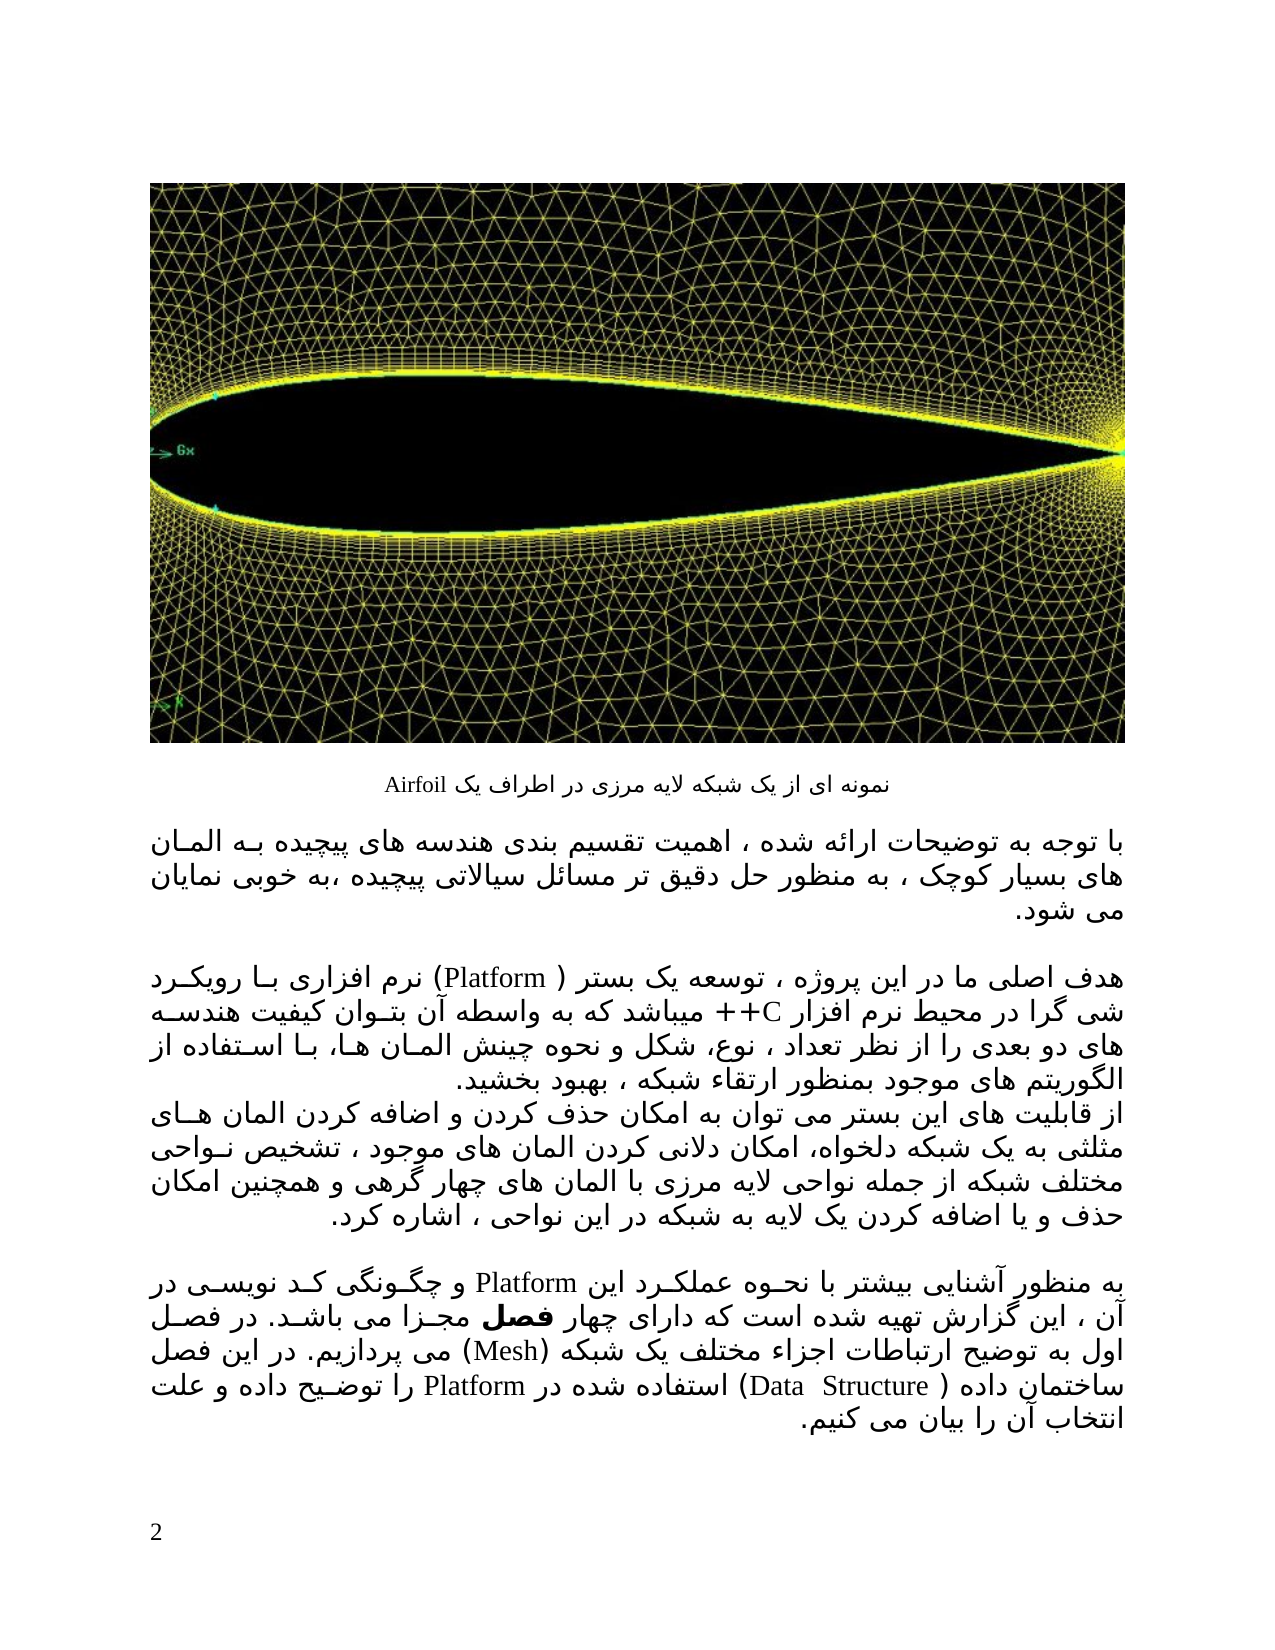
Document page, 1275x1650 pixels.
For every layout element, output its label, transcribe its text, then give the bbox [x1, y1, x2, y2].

text هدف اصلی ما در این پروژه ، توسعه یک بستر ( Platform) نرم افزاری با رویکرد شی گرا در محیط نرم افزار C++ میباشد که به واسطه آن بتوان کیفیت هندسه های دو بعدی را از نظر تعداد ، نوع، شکل و نحوه چینش المان ها، با استفاده از الگوریتم های موجود بمنظور ارتقاء شبکه ، بهبود بخشید. [150, 960, 1125, 1096]
text با توجه به توضیحات ارائه شده ، اهمیت تقسیم بندی هندسه های پیچیده به المان های بسیار کوچک ، به منظور حل دقیق تر مسائل سیالاتی پیچیده ،به خوبی نمایان می شود. [150, 824, 1125, 926]
text از قابلیت های این بستر می توان به امکان حذف کردن و اضافه کردن المان های مثلثی به یک شبکه دلخواه، امکان دلانی کردن المان های موجود ، تشخیص نواحی مختلف شبکه از جمله نواحی لایه مرزی با المان های چهار گرهی و همچنین امکان حذف و یا اضافه کردن یک لایه به شبکه در این نواحی ، اشاره کرد. [150, 1096, 1125, 1232]
text نمونه ای از یک شبکه لایه مرزی در اطراف یک Airfoil [150, 771, 1125, 798]
text به منظور آشنایی بیشتر با نحوه عملکرد این Platform و چگونگی کد نویسی در آن ، این گزارش تهیه شده است که دارای چهار فصل مجزا می باشد. در فصل اول به توضیح ارتباطات اجزاء مختلف یک شبکه (Mesh) می پردازیم. در این فصل ساختمان داده ( Data Structure) استفاده شده در Platform را توضیح داده و علت انتخاب آن را بیان می کنیم. [150, 1265, 1125, 1436]
picture [150, 183, 1125, 743]
